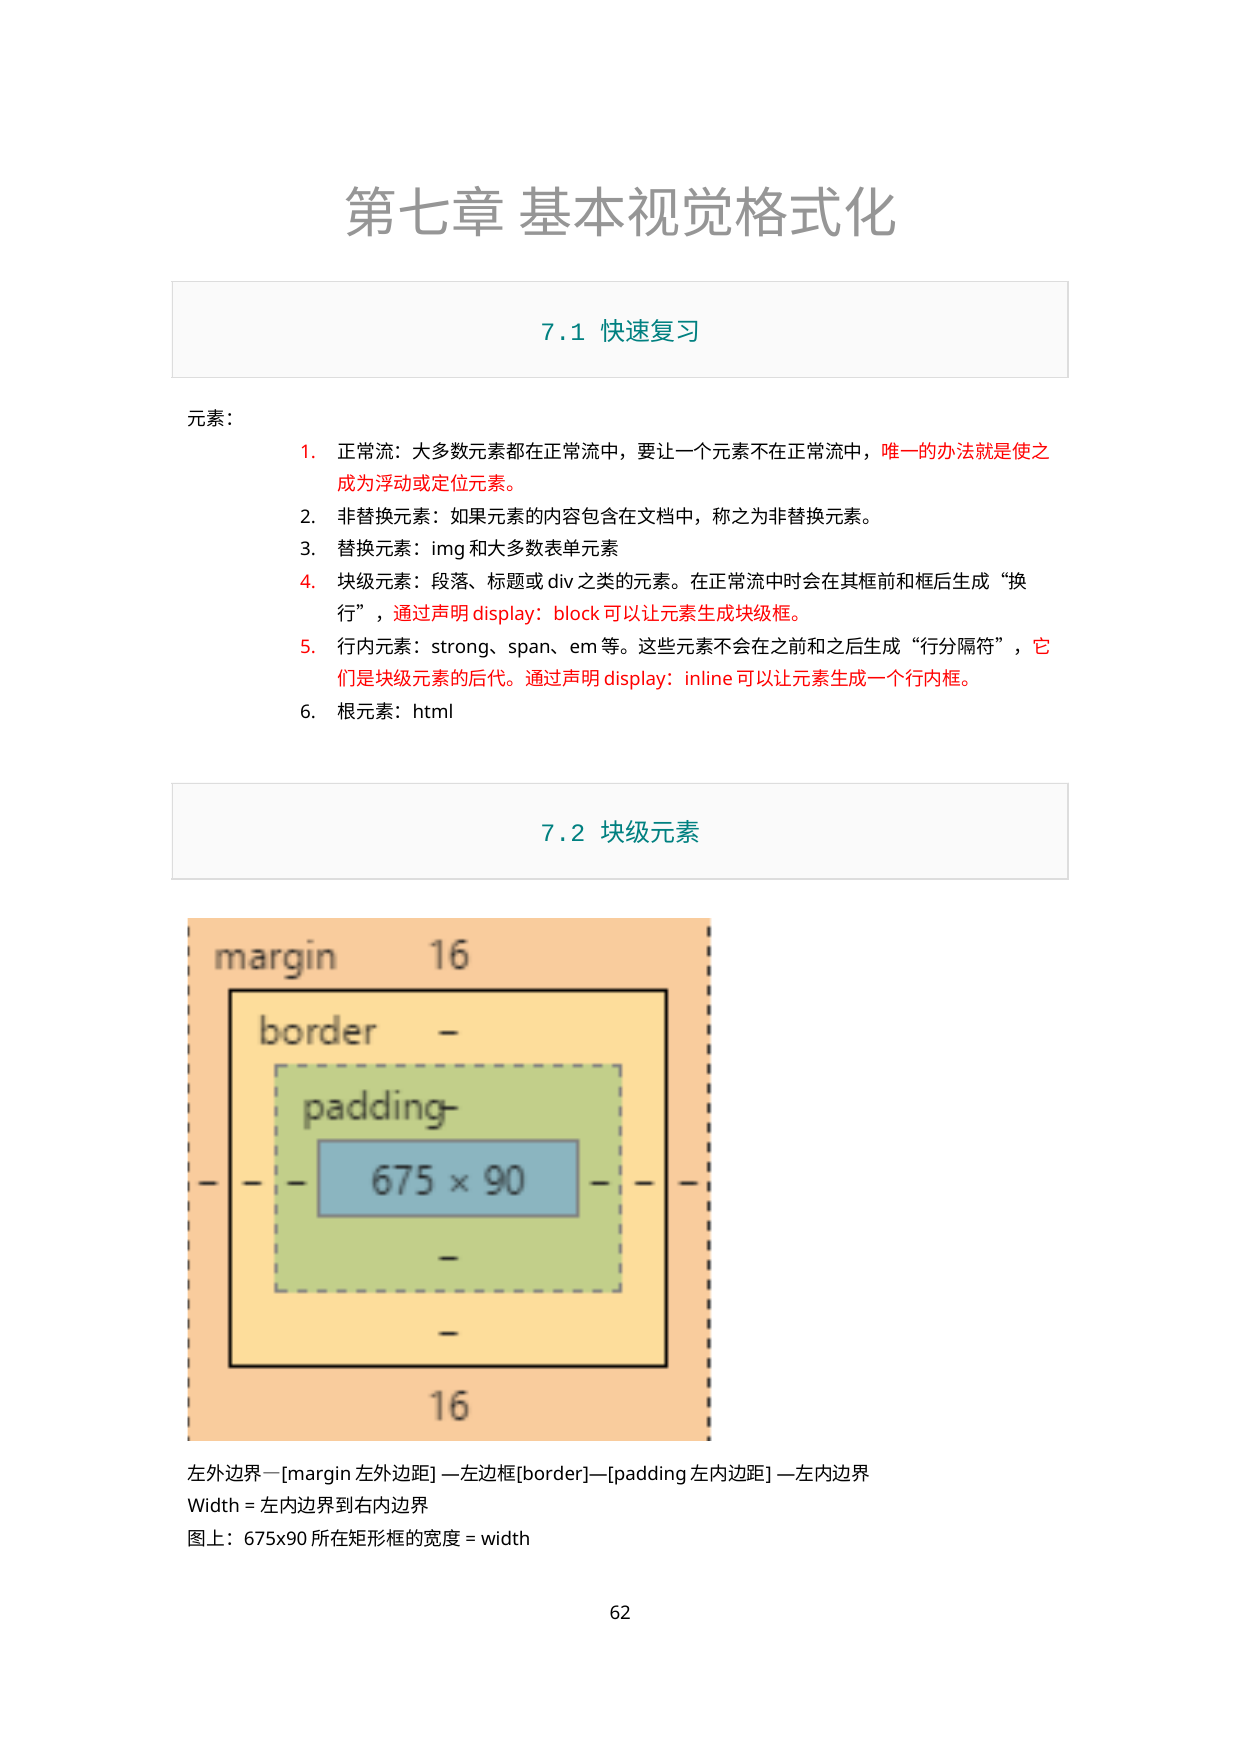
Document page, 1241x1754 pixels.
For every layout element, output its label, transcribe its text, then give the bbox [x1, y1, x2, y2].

text 图上：675x90所在矩形框的宽度 = width [187, 1521, 1053, 1553]
text Width = 左内边界到右内边界 [187, 1488, 1053, 1521]
text 元素： [187, 401, 1053, 434]
subtitle 第七章 基本视觉格式化 [187, 160, 1053, 257]
list 块级元素：段落、标题或div之类的元素。在正常流中时会在其框前和框后生成“换行”，通过声明display：block可以让元素生成块级框。 [300, 564, 1053, 629]
list 根元素：html [300, 694, 1053, 726]
list 非替换元素：如果元素的内容包含在文档中，称之为非替换元素。 [300, 499, 1053, 531]
text 左外边界—[margin左外边距] —左边框[border]—[padding左内边距] —左内边界 [187, 1456, 1053, 1488]
list 正常流：大多数元素都在正常流中，要让一个元素不在正常流中，唯一的办法就是使之成为浮动或定位元素。 [300, 434, 1053, 499]
subtitle 7.1 快速复习 [173, 282, 1067, 377]
list 替换元素：img和大多数表单元素 [300, 531, 1053, 564]
list 行内元素：strong、span、em等。这些元素不会在之前和之后生成“行分隔符”，它们是块级元素的后代。通过声明display：inline可以让元素生成一个行内框。 [300, 629, 1053, 694]
subtitle 7.2 块级元素 [173, 784, 1067, 878]
picture [187, 918, 715, 1441]
